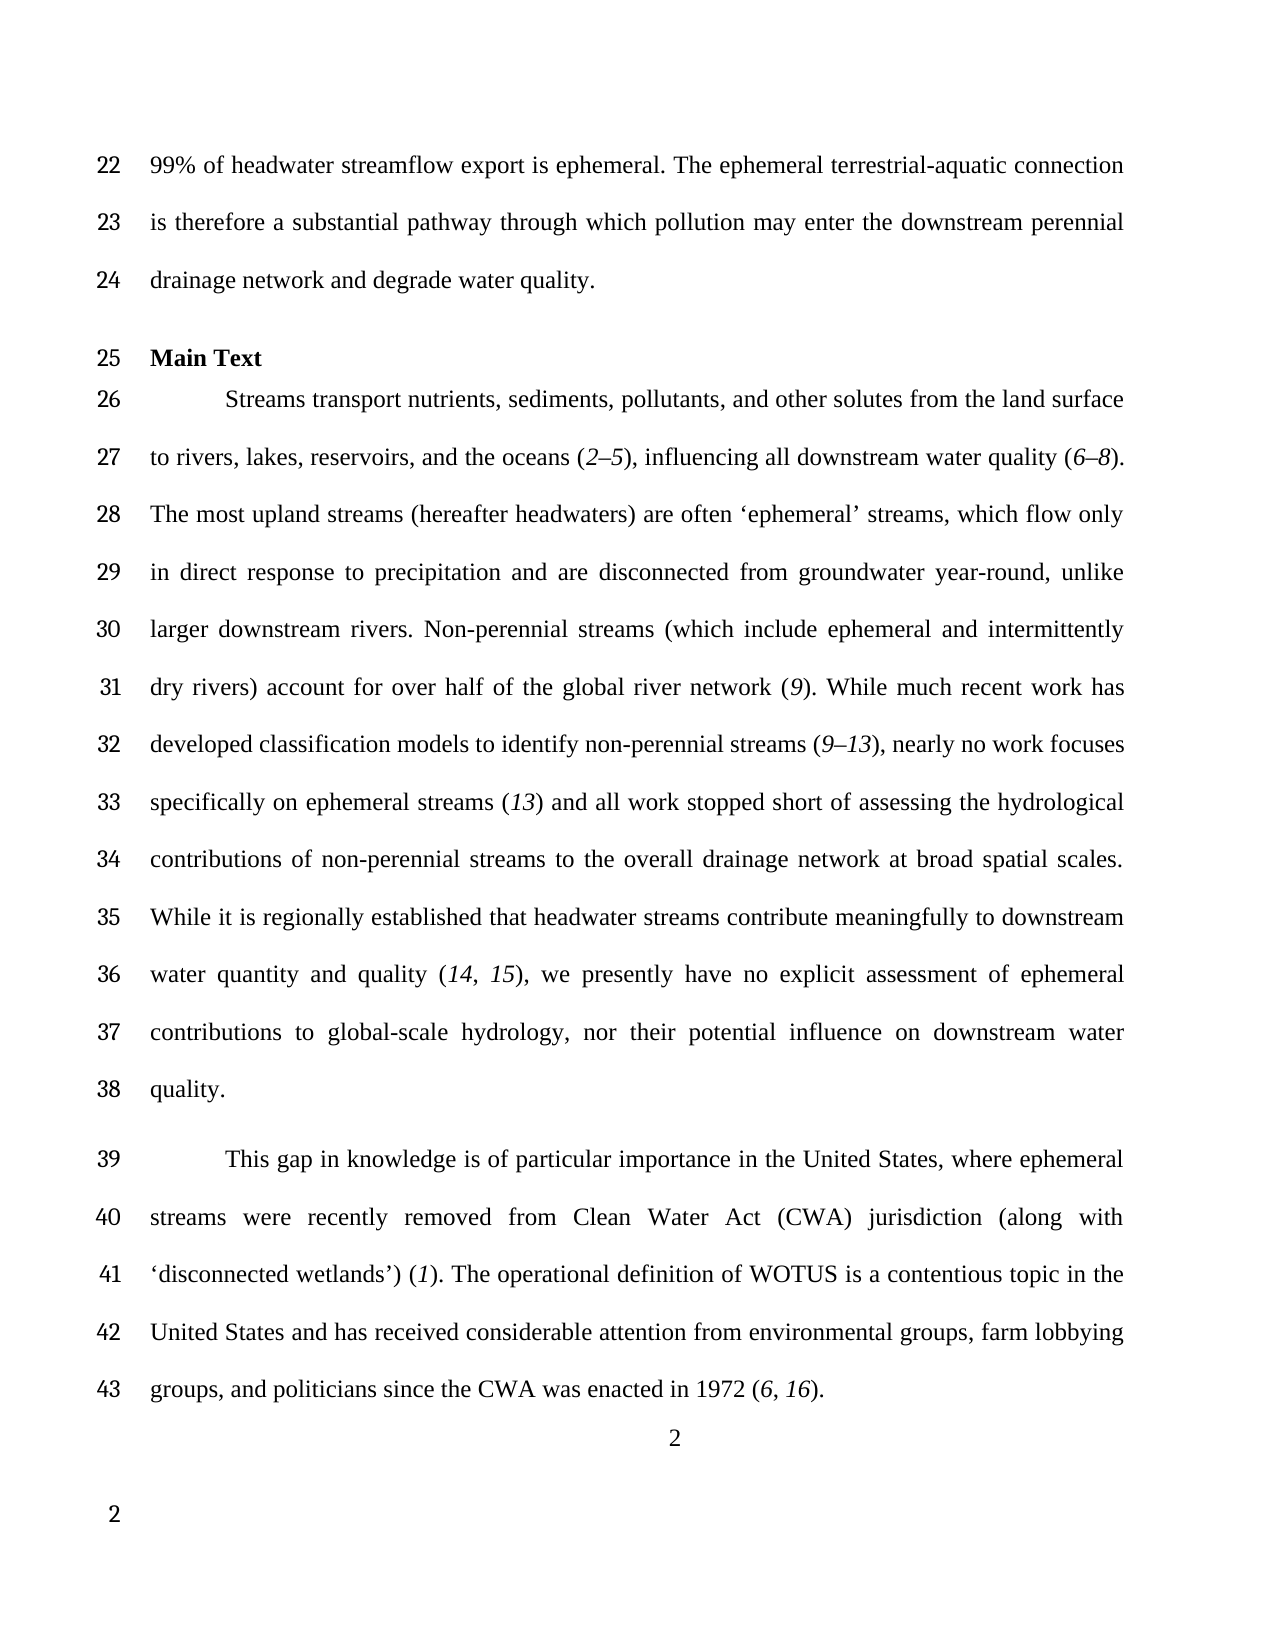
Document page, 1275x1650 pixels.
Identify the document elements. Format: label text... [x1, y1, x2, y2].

text This gap in knowledge is of particular importance in the United States, where ephemeral streams were recently removed from Clean Water Act (CWA) jurisdiction (along with ‘disconnected wetlands’) (1). The operational definition of WOTUS is a contentious topic in the United States and has received considerable attention from environmental groups, farm lobbying groups, and politicians since the CWA was enacted in 1972 (6, 16). [150, 1144, 1125, 1403]
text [150, 150, 1125, 294]
subtitle Main Text [150, 343, 1125, 372]
text Streams transport nutrients, sediments, pollutants, and other solutes from the land surface to rivers, lakes, reservoirs, and the oceans (2–5), influencing all downstream water quality (6–8). The most upland streams (hereafter headwaters) are often ‘ephemeral’ streams, which flow only in direct response to precipitation and are disconnected from groundwater year-round, unlike larger downstream rivers. Non-perennial streams (which include ephemeral and intermittently dry rivers) account for over half of the global river network (9). While much recent work has developed classification models to identify non-perennial streams (9–13), nearly no work focuses specifically on ephemeral streams (13) and all work stopped short of assessing the hydrological contributions of non-perennial streams to the overall drainage network at broad spatial scales. While it is regionally established that headwater streams contribute meaningfully to downstream water quantity and quality (14, 15), we presently have no explicit assessment of ephemeral contributions to global-scale hydrology, nor their potential influence on downstream water quality. [150, 384, 1125, 1103]
